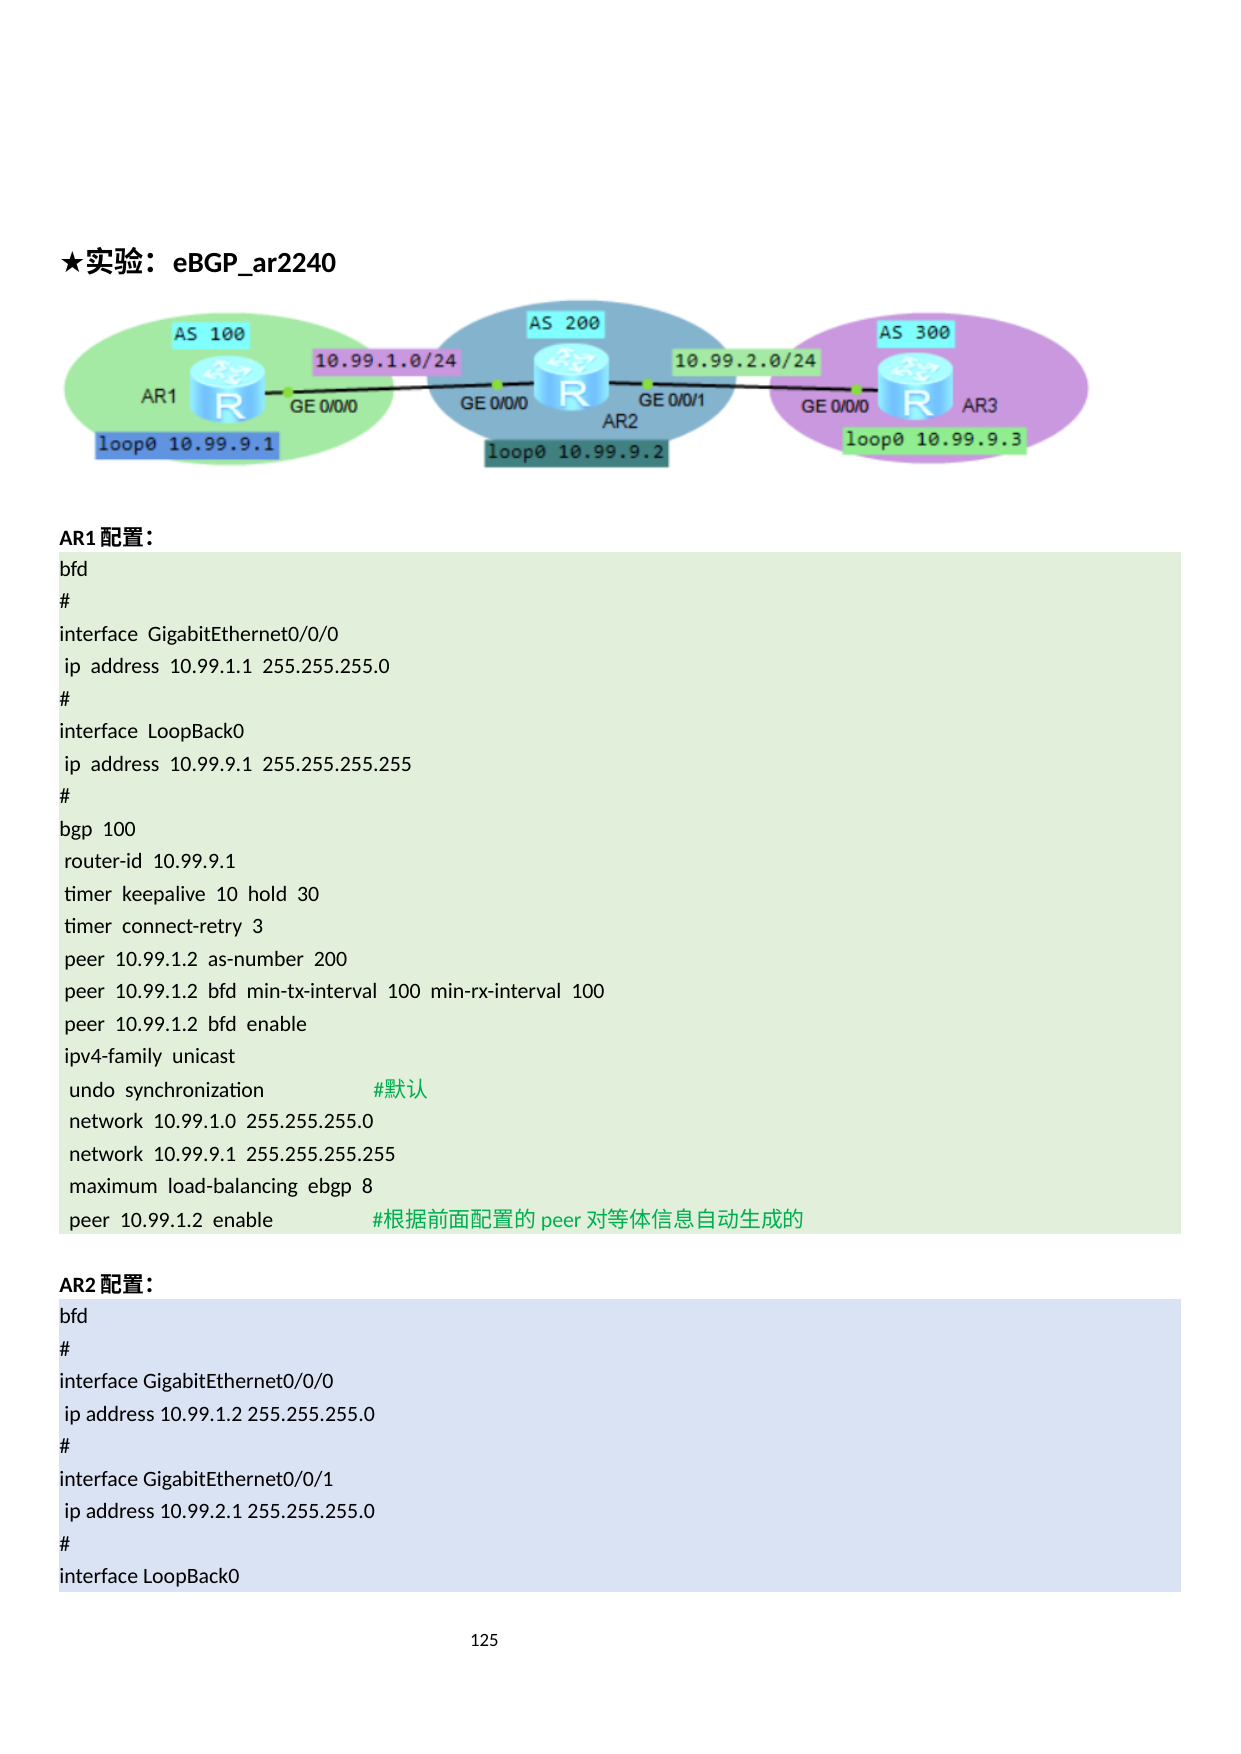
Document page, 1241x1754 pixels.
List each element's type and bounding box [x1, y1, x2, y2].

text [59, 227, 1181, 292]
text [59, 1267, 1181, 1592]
picture [59, 292, 1091, 477]
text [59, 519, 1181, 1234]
